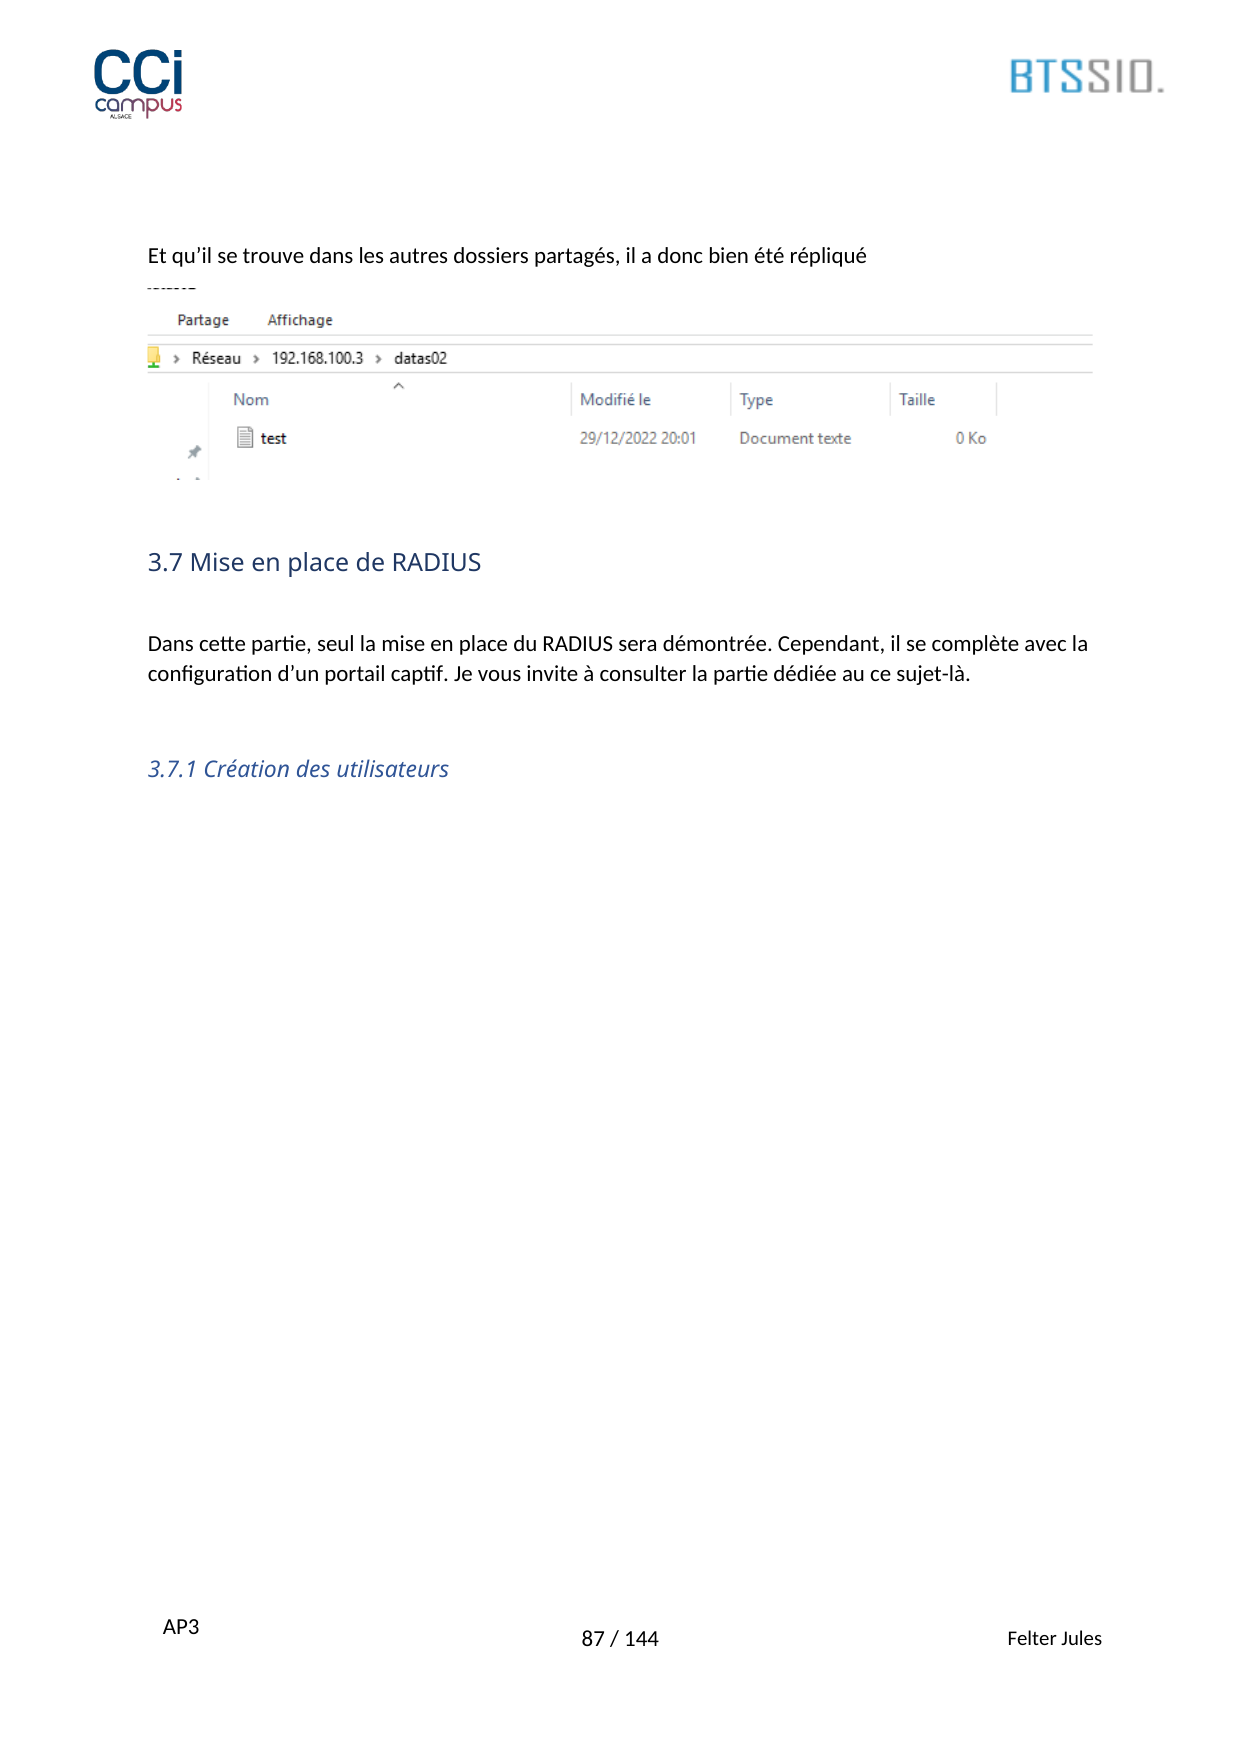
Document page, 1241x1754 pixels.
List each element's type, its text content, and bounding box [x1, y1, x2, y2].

picture [147, 288, 1093, 480]
picture [81, 44, 194, 123]
picture [1004, 46, 1169, 104]
subtitle 3.7.1 Création des utilisateurs [148, 753, 1093, 784]
text Et qu’il se trouve dans les autres dossiers partagés, il a donc bien été répliqué [148, 241, 1093, 269]
subtitle 3.7 Mise en place de RADIUS [148, 545, 1093, 579]
text Dans cette partie, seul la mise en place du RADIUS sera démontrée. Cependant, il se complète avec la configuration d’un portail captif. Je vous invite à consulter la partie dédiée au ce sujet-là. [148, 629, 1093, 687]
